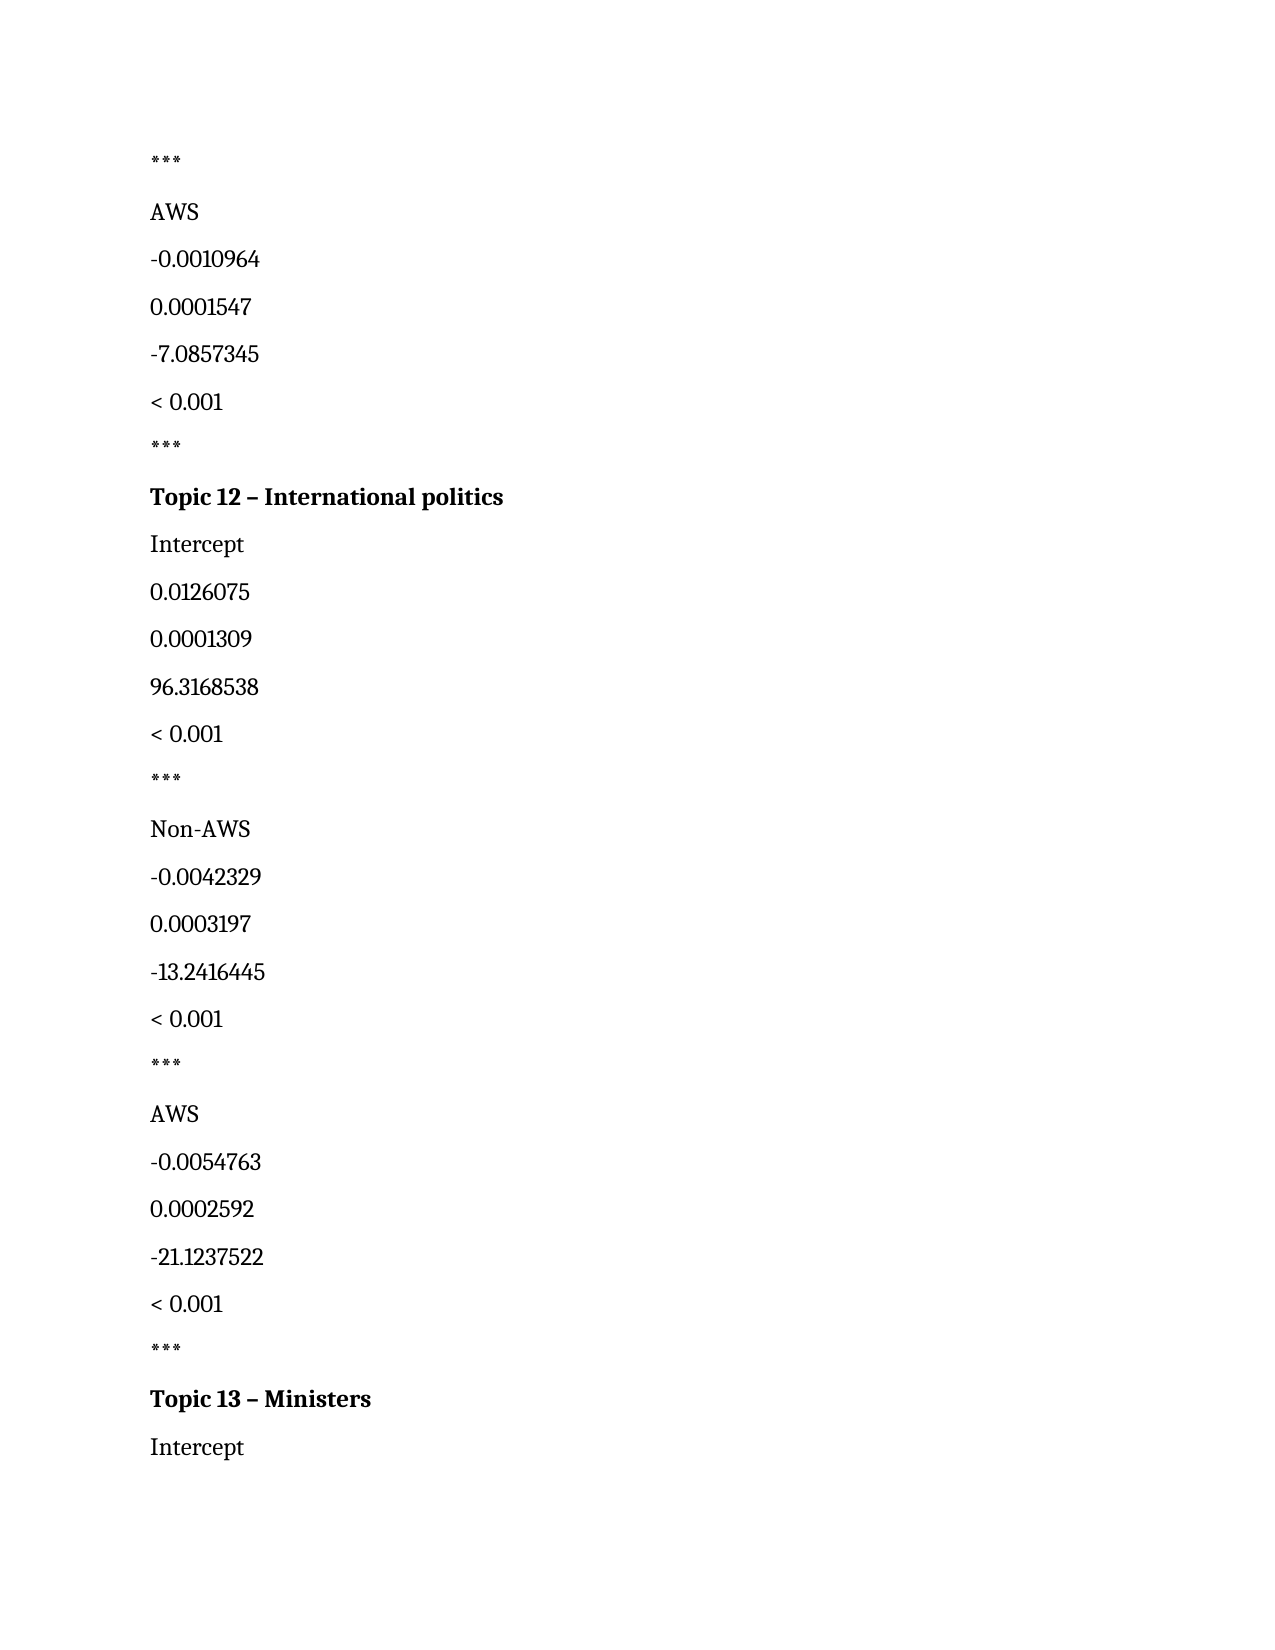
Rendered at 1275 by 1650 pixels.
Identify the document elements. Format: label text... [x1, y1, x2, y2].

text Intercept [150, 1432, 1125, 1461]
text AWS [150, 1100, 1125, 1129]
text -7.0857345 [150, 340, 1125, 369]
text *** [150, 767, 1125, 796]
text < 0.001 [150, 1005, 1125, 1034]
text Intercept [150, 530, 1125, 559]
text -0.0042329 [150, 862, 1125, 891]
text AWS [150, 197, 1125, 226]
text 0.0126075 [150, 577, 1125, 606]
text -13.2416445 [150, 957, 1125, 986]
text 0.0002592 [150, 1195, 1125, 1224]
text *** [150, 1052, 1125, 1081]
text -0.0010964 [150, 245, 1125, 274]
text 0.0001309 [150, 625, 1125, 654]
text < 0.001 [150, 1290, 1125, 1319]
text Topic 12 – International politics [150, 482, 1125, 511]
text Non-AWS [150, 815, 1125, 844]
text -0.0054763 [150, 1147, 1125, 1176]
text < 0.001 [150, 387, 1125, 416]
text *** [150, 1337, 1125, 1366]
text 0.0001547 [150, 292, 1125, 321]
text < 0.001 [150, 720, 1125, 749]
text *** [150, 150, 1125, 179]
text 96.3168538 [150, 672, 1125, 701]
text *** [150, 435, 1125, 464]
text 0.0003197 [150, 910, 1125, 939]
text -21.1237522 [150, 1242, 1125, 1271]
text Topic 13 – Ministers [150, 1385, 1125, 1414]
